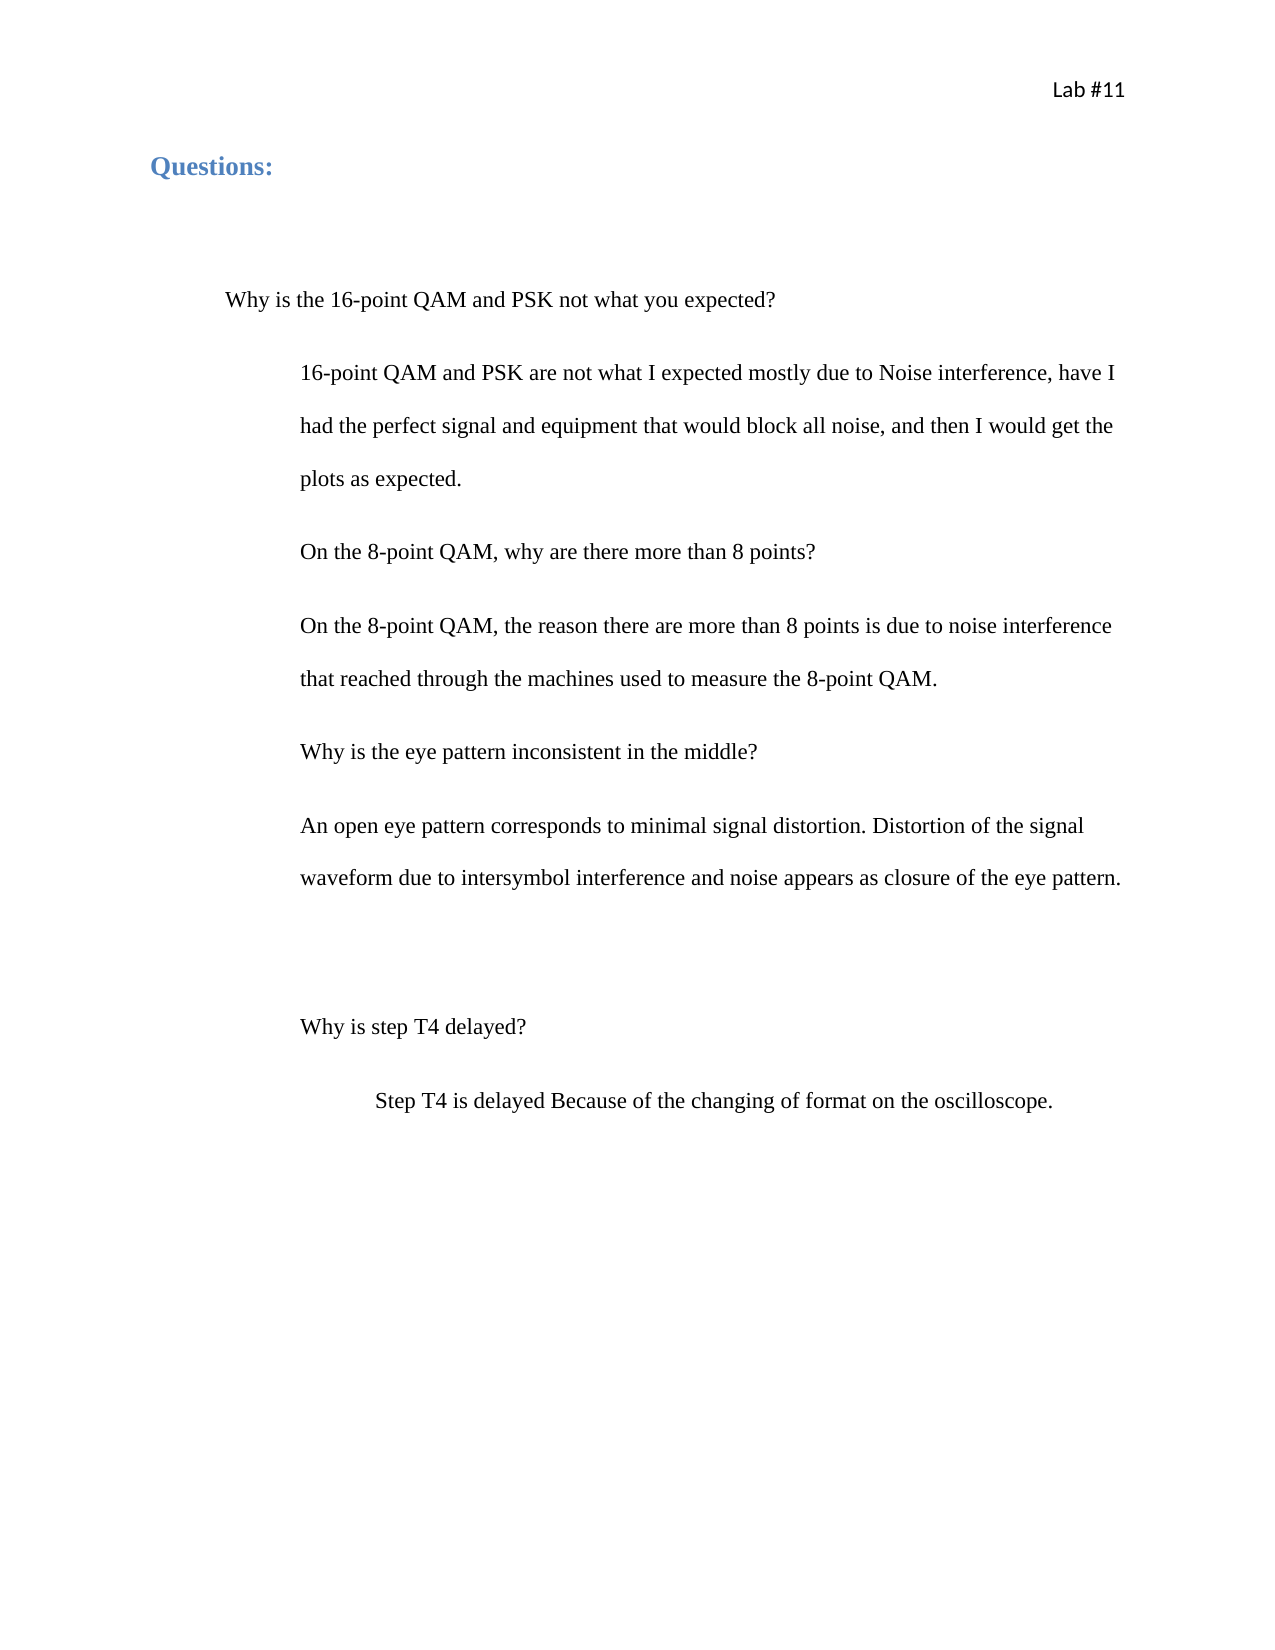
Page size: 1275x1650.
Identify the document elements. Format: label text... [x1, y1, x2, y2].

subtitle Questions: [150, 150, 1125, 181]
text Step T4 is delayed Because of the changing of format on the oscilloscope. [225, 1087, 1125, 1113]
text 16-point QAM and PSK are not what I expected mostly due to Noise interference, have I had the perfect signal and equipment that would block all noise, and then I would get the plots as expected. [300, 359, 1125, 491]
text Why is the 16-point QAM and PSK not what you expected? [150, 286, 1125, 312]
text On the 8-point QAM, the reason there are more than 8 points is due to noise interference that reached through the machines used to measure the 8-point QAM. [300, 612, 1125, 691]
text On the 8-point QAM, why are there more than 8 points? [225, 538, 1125, 565]
text An open eye pattern corresponds to minimal signal distortion. Distortion of the signal waveform due to intersymbol interference and noise appears as closure of the eye pattern. [300, 812, 1125, 891]
text Why is the eye pattern inconsistent in the middle? [225, 738, 1125, 764]
text Why is step T4 delayed? [225, 1013, 1125, 1039]
